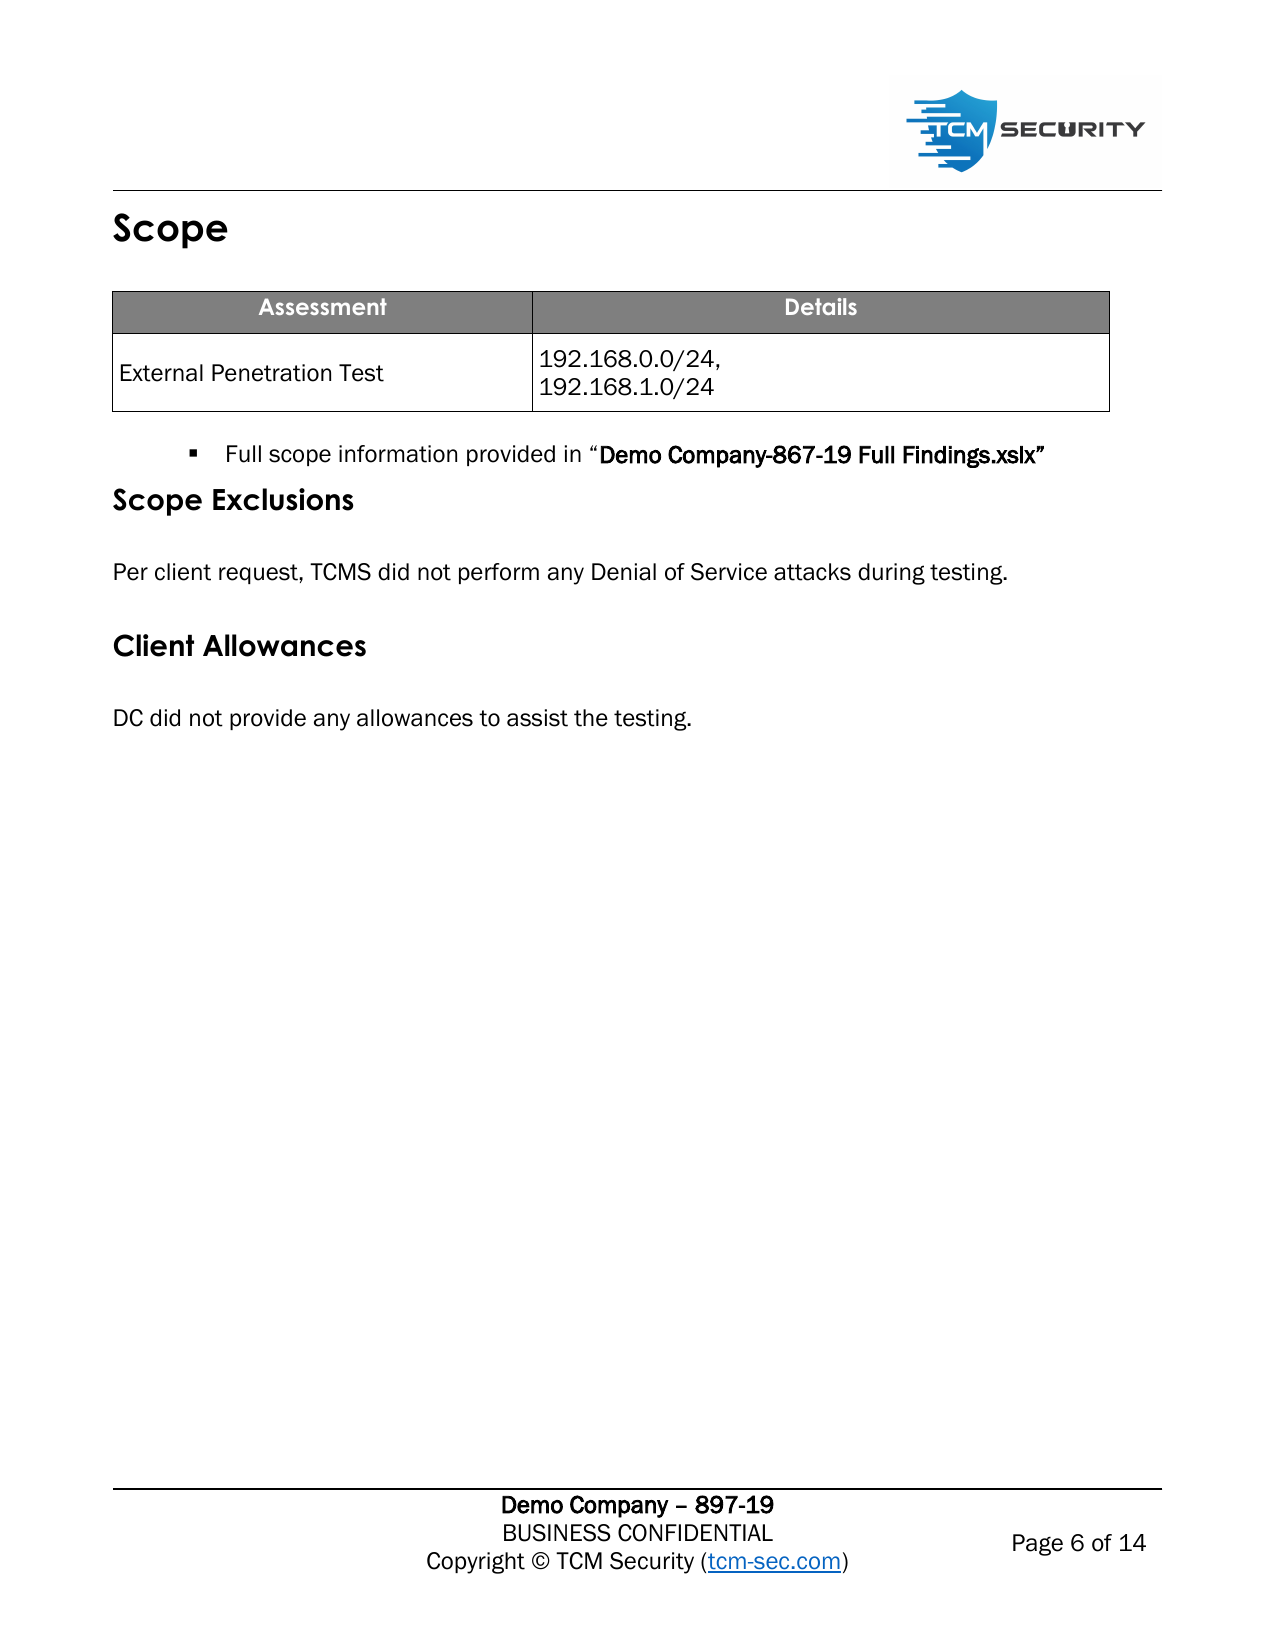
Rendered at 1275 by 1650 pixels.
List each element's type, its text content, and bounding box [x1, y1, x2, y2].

subtitle Scope [112, 204, 1162, 250]
table_cell External Penetration Test [113, 334, 532, 411]
table_header Details [533, 292, 1109, 333]
subtitle Scope Exclusions [112, 481, 1162, 517]
list Full scope information provided in “Demo Company-867-19 Full Findings.xslx” [187, 440, 1162, 468]
text DC did not provide any allowances to assist the testing. [112, 703, 1162, 731]
table_cell 192.168.0.0/24, 192.168.1.0/24 [533, 334, 1109, 411]
subtitle Client Allowances [112, 627, 1162, 662]
picture [889, 75, 1163, 188]
table_header Assessment [113, 292, 532, 333]
text Per client request, TCMS did not perform any Denial of Service attacks during testing. [112, 557, 1162, 586]
